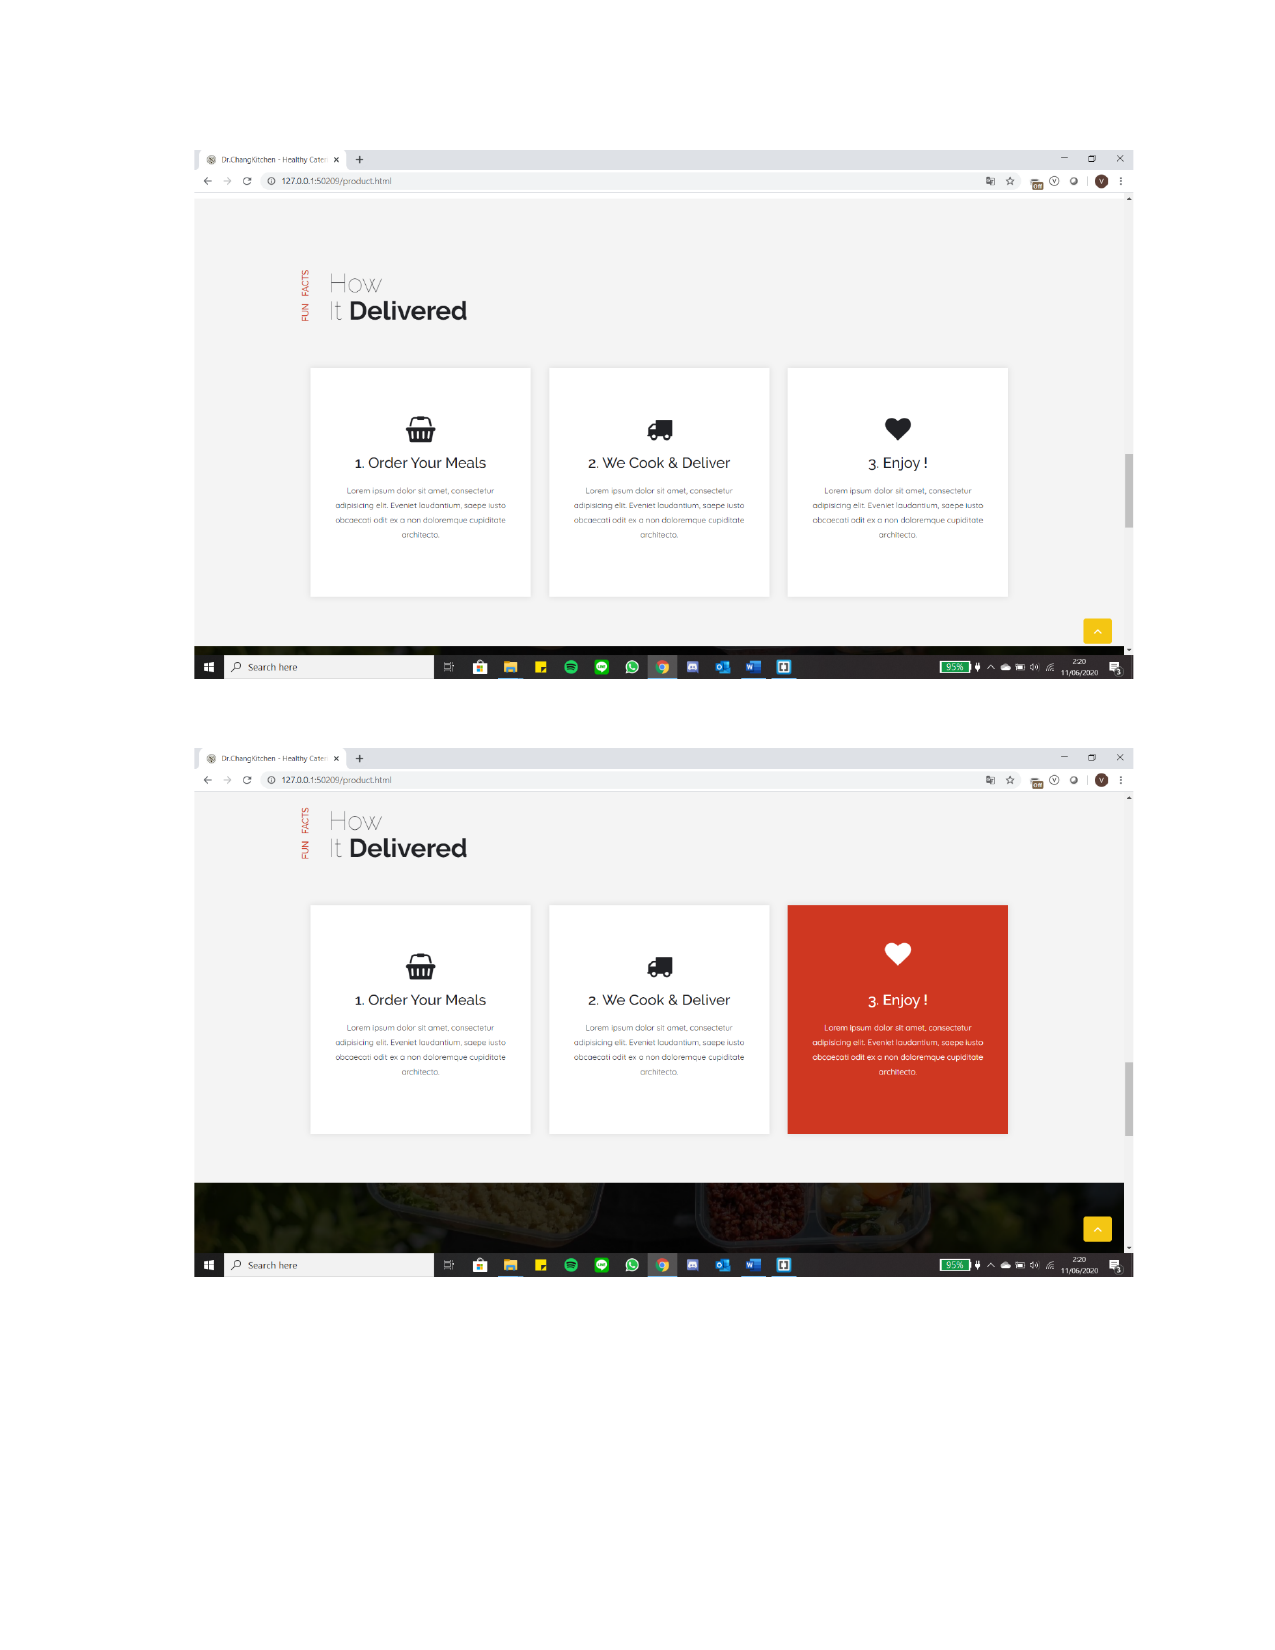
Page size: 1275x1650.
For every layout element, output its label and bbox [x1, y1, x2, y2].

picture [194, 748, 1134, 1277]
picture [194, 150, 1134, 679]
